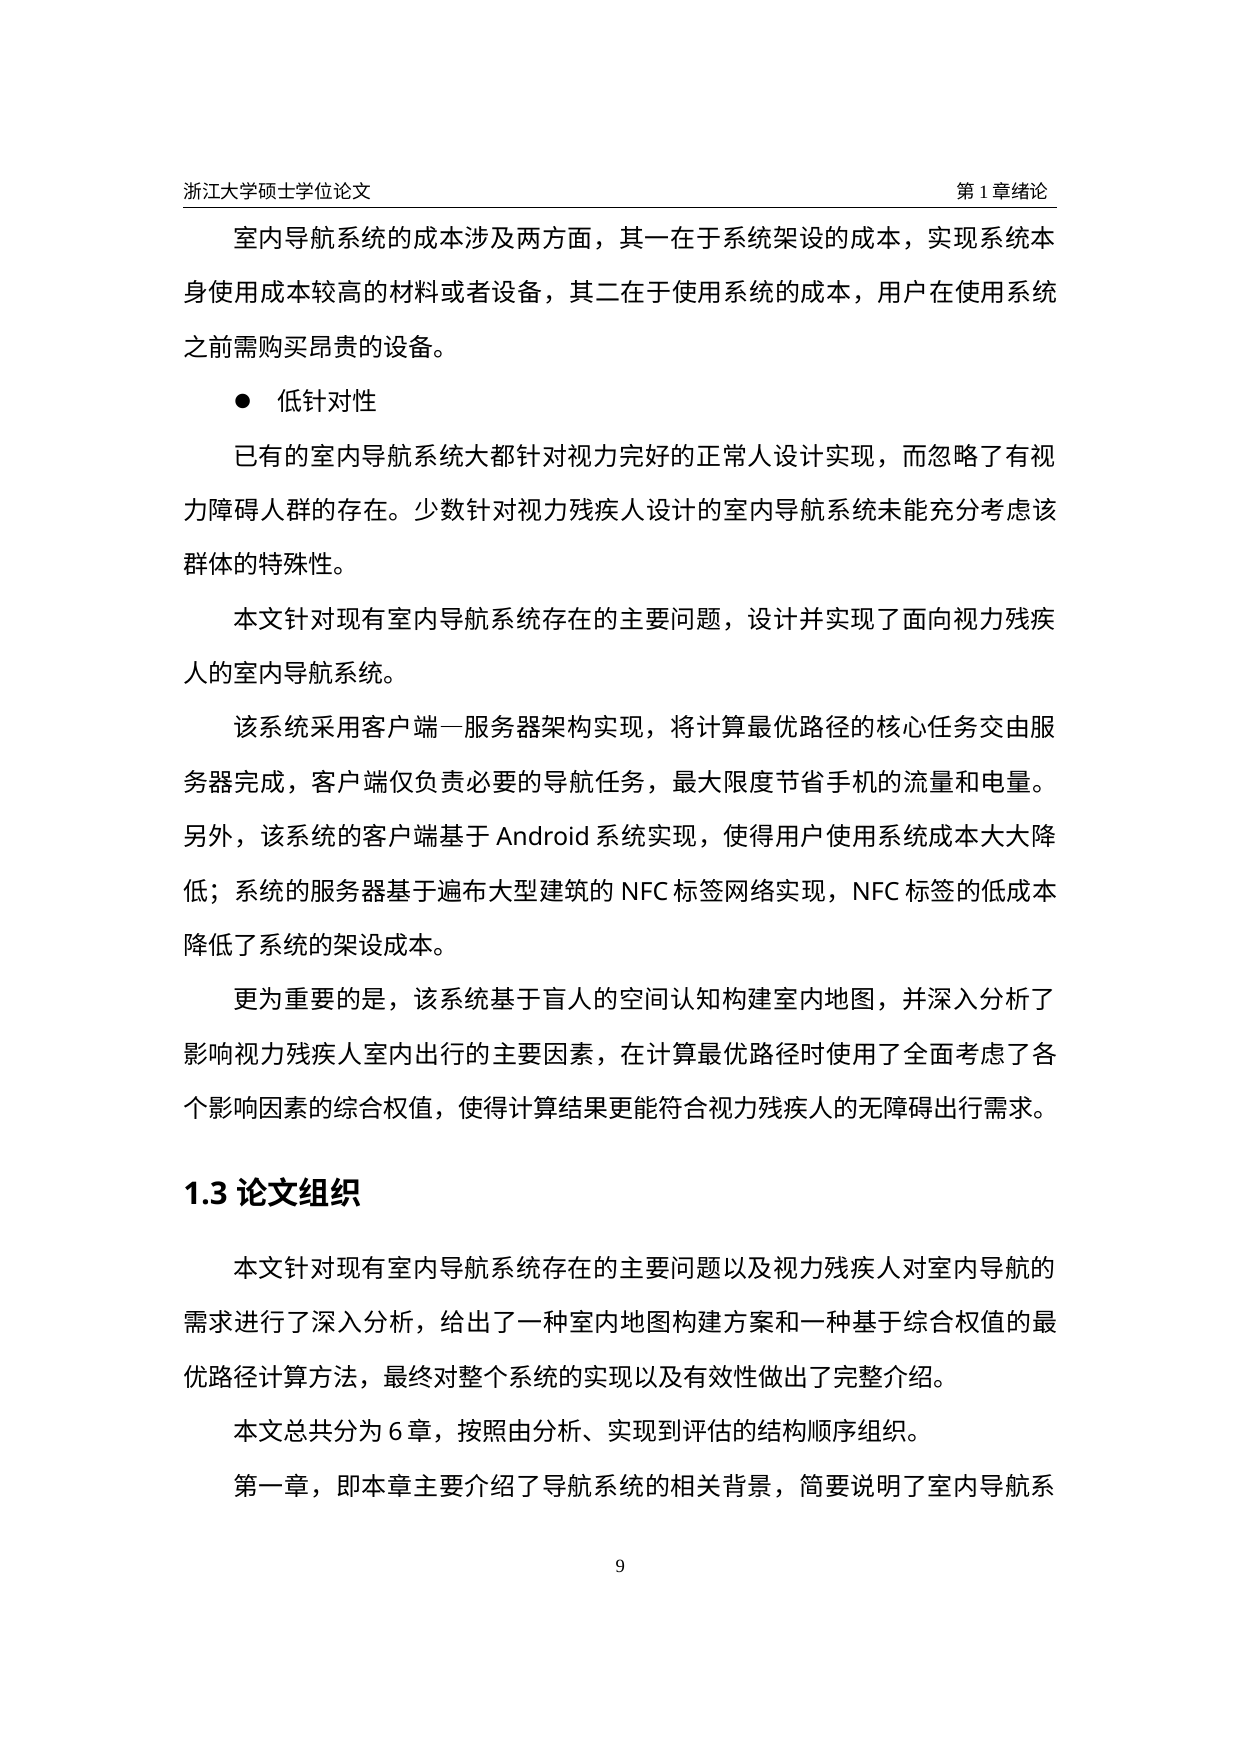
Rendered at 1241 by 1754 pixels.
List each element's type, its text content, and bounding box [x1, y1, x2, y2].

text 本文总共分为6章，按照由分析、实现到评估的结构顺序组织。 [183, 1412, 1057, 1448]
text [183, 1466, 1057, 1502]
subtitle 论文组织 [183, 1168, 1057, 1213]
list 低针对性 [233, 382, 1057, 418]
text 室内导航系统的成本涉及两方面，其一在于系统架设的成本，实现系统本身使用成本较高的材料或者设备，其二在于使用系统的成本，用户在使用系统之前需购买昂贵的设备。 [183, 218, 1057, 363]
text 本文针对现有室内导航系统存在的主要问题，设计并实现了面向视力残疾人的室内导航系统。 [183, 599, 1057, 690]
text 更为重要的是，该系统基于盲人的空间认知构建室内地图，并深入分析了影响视力残疾人室内出行的主要因素，在计算最优路径时使用了全面考虑了各个影响因素的综合权值，使得计算结果更能符合视力残疾人的无障碍出行需求。 [183, 980, 1057, 1125]
text 本文针对现有室内导航系统存在的主要问题以及视力残疾人对室内导航的需求进行了深入分析，给出了一种室内地图构建方案和一种基于综合权值的最优路径计算方法，最终对整个系统的实现以及有效性做出了完整介绍。 [183, 1248, 1057, 1393]
text 已有的室内导航系统大都针对视力完好的正常人设计实现，而忽略了有视力障碍人群的存在。少数针对视力残疾人设计的室内导航系统未能充分考虑该群体的特殊性。 [183, 436, 1057, 581]
text 该系统采用客户端—服务器架构实现，将计算最优路径的核心任务交由服务器完成，客户端仅负责必要的导航任务，最大限度节省手机的流量和电量。另外，该系统的客户端基于Android系统实现，使得用户使用系统成本大大降低；系统的服务器基于遍布大型建筑的NFC标签网络实现，NFC标签的低成本降低了系统的架设成本。 [183, 708, 1057, 962]
